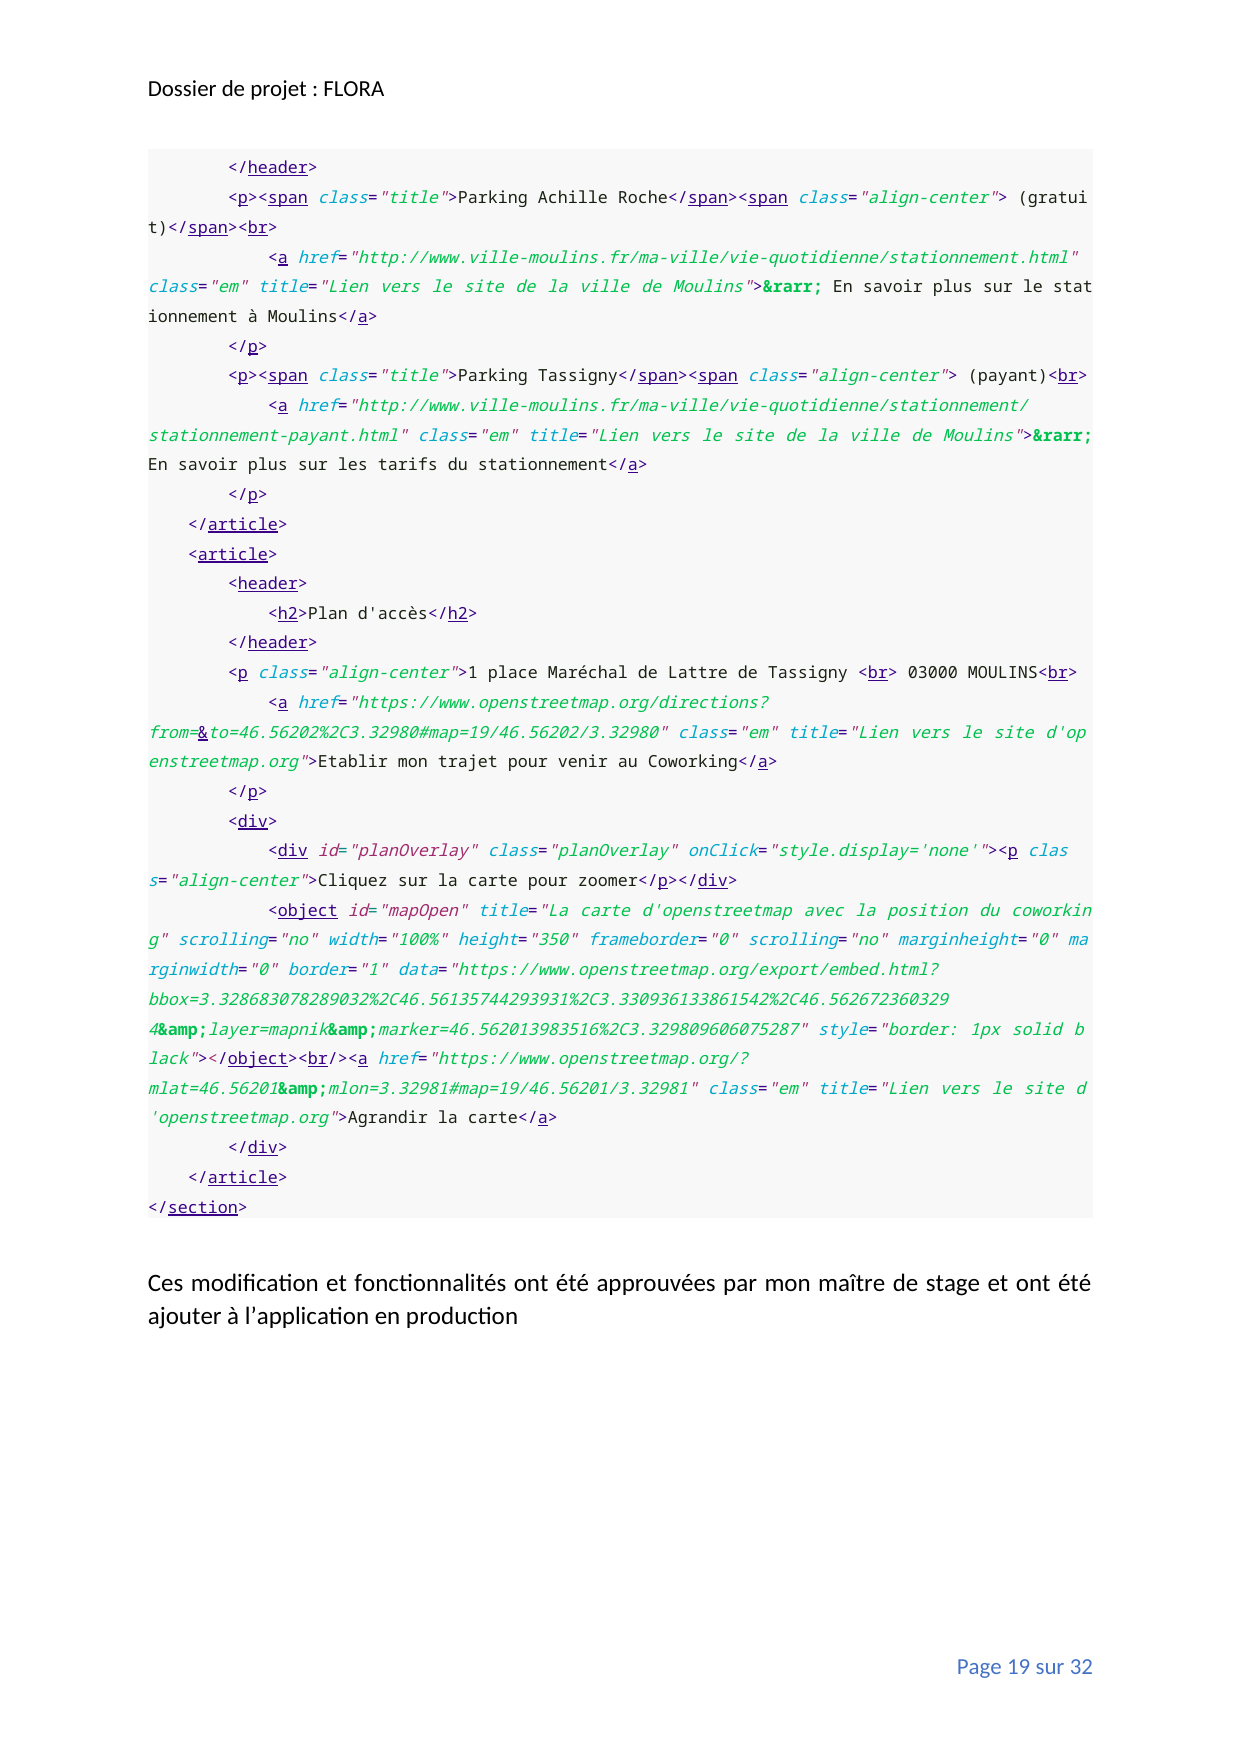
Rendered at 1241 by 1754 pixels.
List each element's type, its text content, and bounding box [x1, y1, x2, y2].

text </p> [148, 476, 1093, 505]
text <article> [148, 535, 1093, 565]
text <div id="planOverlay" class="planOverlay" onClick="style.display='none'"><p class="align-center">Cliquez sur la carte pour zoomer</p></div> [148, 832, 1093, 891]
text <a href="http://www.ville-moulins.fr/ma-ville/vie-quotidienne/stationnement.html" class="em" title="Lien vers le site de la ville de Moulins">&rarr; En savoir plus sur le stationnement à Moulins</a> [148, 238, 1093, 327]
text </header> [148, 149, 1093, 179]
text </article> [148, 505, 1093, 535]
text </p> [148, 327, 1093, 357]
text Ces modification et fonctionnalités ont été approuvées par mon maître de stage et ont été ajouter à l’application en production [148, 1267, 1093, 1331]
text </header> [148, 624, 1093, 654]
text <p><span class="title">Parking Achille Roche</span><span class="align-center"> (gratuit)</span><br> [148, 179, 1093, 238]
text <p><span class="title">Parking Tassigny</span><span class="align-center"> (payant)<br> [148, 357, 1093, 387]
text </article> [148, 1158, 1093, 1188]
text <div> [148, 802, 1093, 832]
text <p class="align-center">1 place Maréchal de Lattre de Tassigny <br> 03000 MOULINS<br> [148, 654, 1093, 683]
text <a href="http://www.ville-moulins.fr/ma-ville/vie-quotidienne/stationnement/stationnement-payant.html" class="em" title="Lien vers le site de la ville de Moulins">&rarr; En savoir plus sur les tarifs du stationnement</a> [148, 387, 1093, 476]
text </div> [148, 1129, 1093, 1158]
text <header> [148, 565, 1093, 594]
text <a href="https://www.openstreetmap.org/directions?from=&to=46.56202%2C3.32980#map=19/46.56202/3.32980" class="em" title="Lien vers le site d'openstreetmap.org">Etablir mon trajet pour venir au Coworking</a> [148, 683, 1093, 773]
text </p> [148, 773, 1093, 802]
text <object id="mapOpen" title="La carte d'openstreetmap avec la position du coworking" scrolling="no" width="100%" height="350" frameborder="0" scrolling="no" marginheight="0" marginwidth="0" border="1" data="https://www.openstreetmap.org/export/embed.html?bbox=3.328683078289032%2C46.56135744293931%2C3.330936133861542%2C46.5626723603294&amp;layer=mapnik&amp;marker=46.562013983516%2C3.329809606075287" style="border: 1px solid black"></object><br/><a href="https://www.openstreetmap.org/?mlat=46.56201&amp;mlon=3.32981#map=19/46.56201/3.32981" class="em" title="Lien vers le site d'openstreetmap.org">Agrandir la carte</a> [148, 891, 1093, 1129]
text <h2>Plan d'accès</h2> [148, 594, 1093, 624]
text </section> [148, 1188, 1093, 1218]
